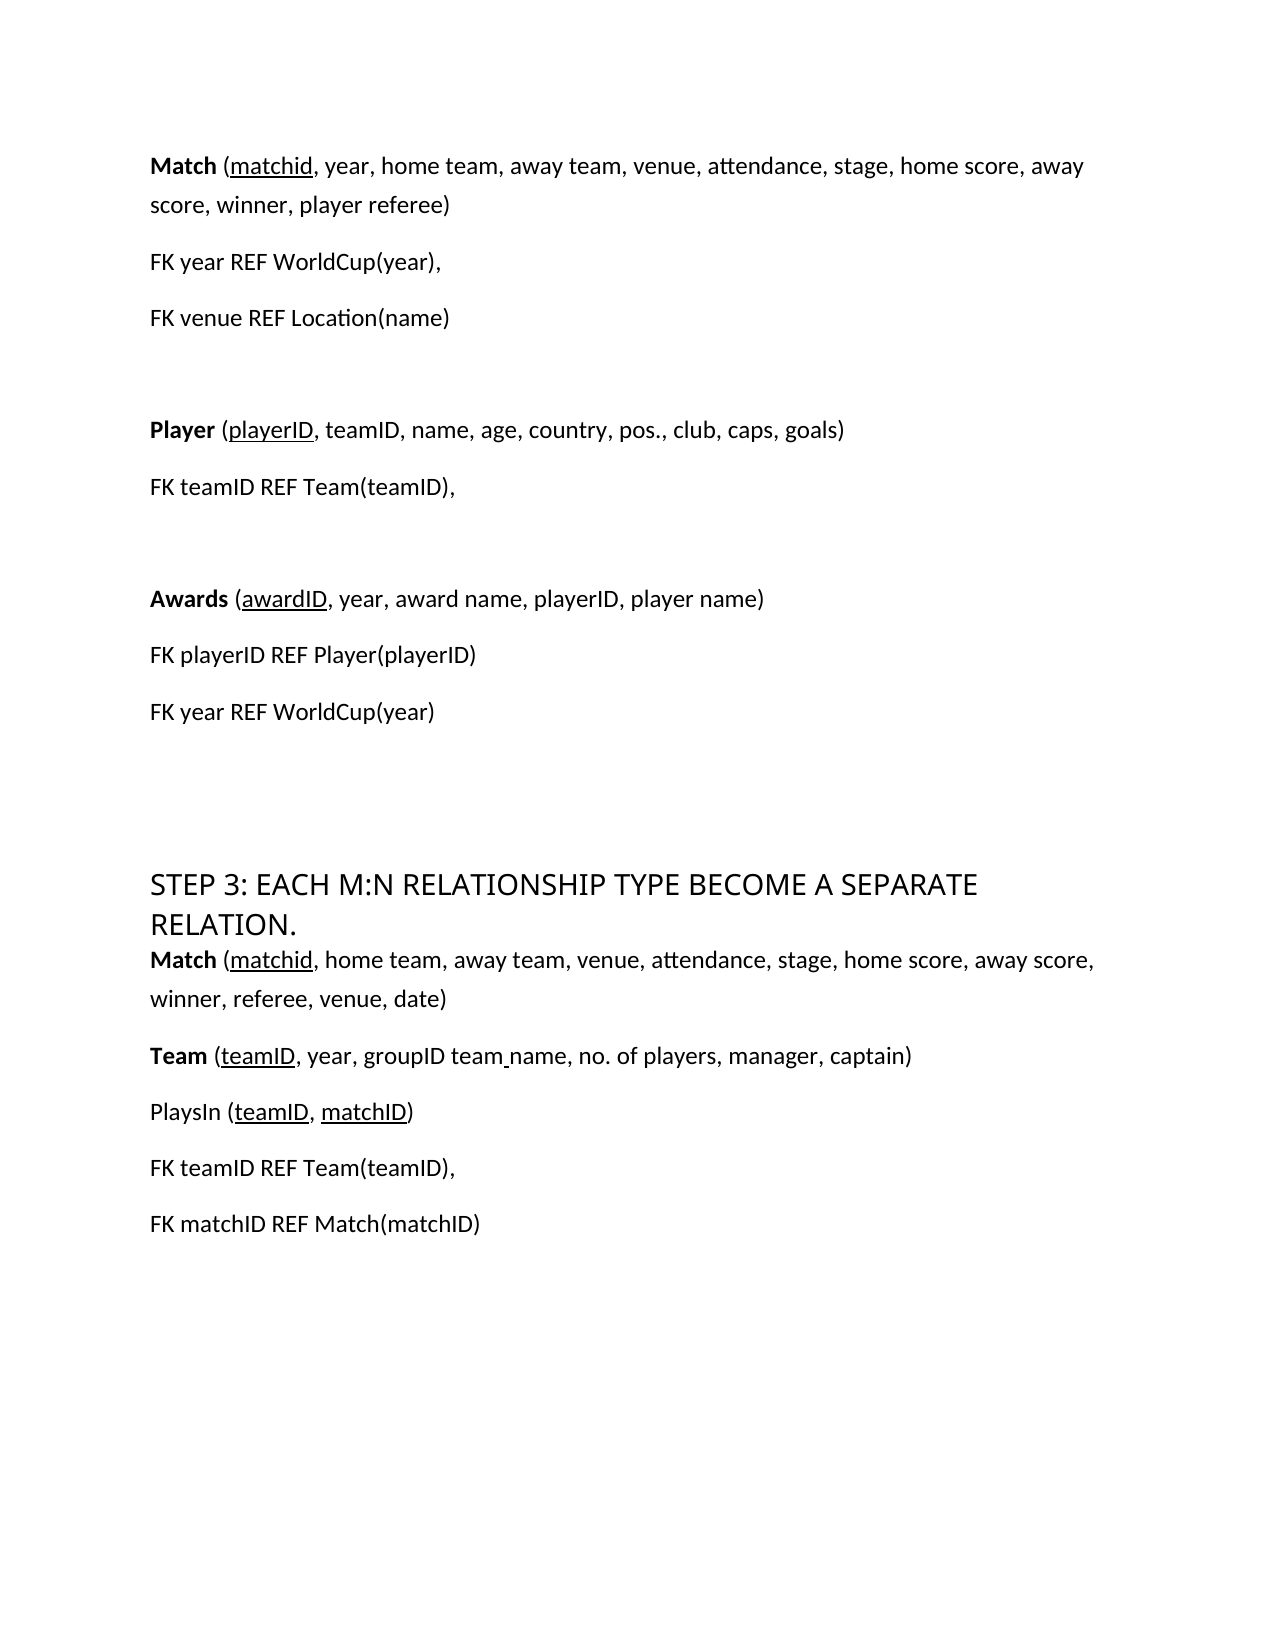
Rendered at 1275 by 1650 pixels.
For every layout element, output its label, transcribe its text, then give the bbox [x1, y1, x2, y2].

text FK year REF WorldCup(year) [150, 696, 1125, 726]
text FK year REF WorldCup(year), [150, 246, 1125, 276]
text FK teamID REF Team(teamID), [150, 471, 1125, 501]
text FK playerID REF Player(playerID) [150, 639, 1125, 670]
text FK venue REF Location(name) [150, 302, 1125, 333]
text Awards (awardID, year, award name, playerID, player name) [150, 583, 1125, 614]
text FK matchID REF Match(matchID) [150, 1208, 1125, 1239]
text Match (matchid, year, home team, away team, venue, attendance, stage, home score, away score, winner, player referee) [150, 150, 1125, 220]
text FK teamID REF Team(teamID), [150, 1152, 1125, 1183]
text Match (matchid, home team, away team, venue, attendance, stage, home score, away score, winner, referee, venue, date) [150, 944, 1125, 1014]
subtitle Step 3: Each M:N relationship type become a separate relation. [150, 864, 1125, 944]
text Player (playerID, teamID, name, age, country, pos., club, caps, goals) [150, 414, 1125, 445]
text Team (teamID, year, groupID team name, no. of players, manager, captain) [150, 1040, 1125, 1070]
text PlaysIn (teamID, matchID) [150, 1096, 1125, 1127]
